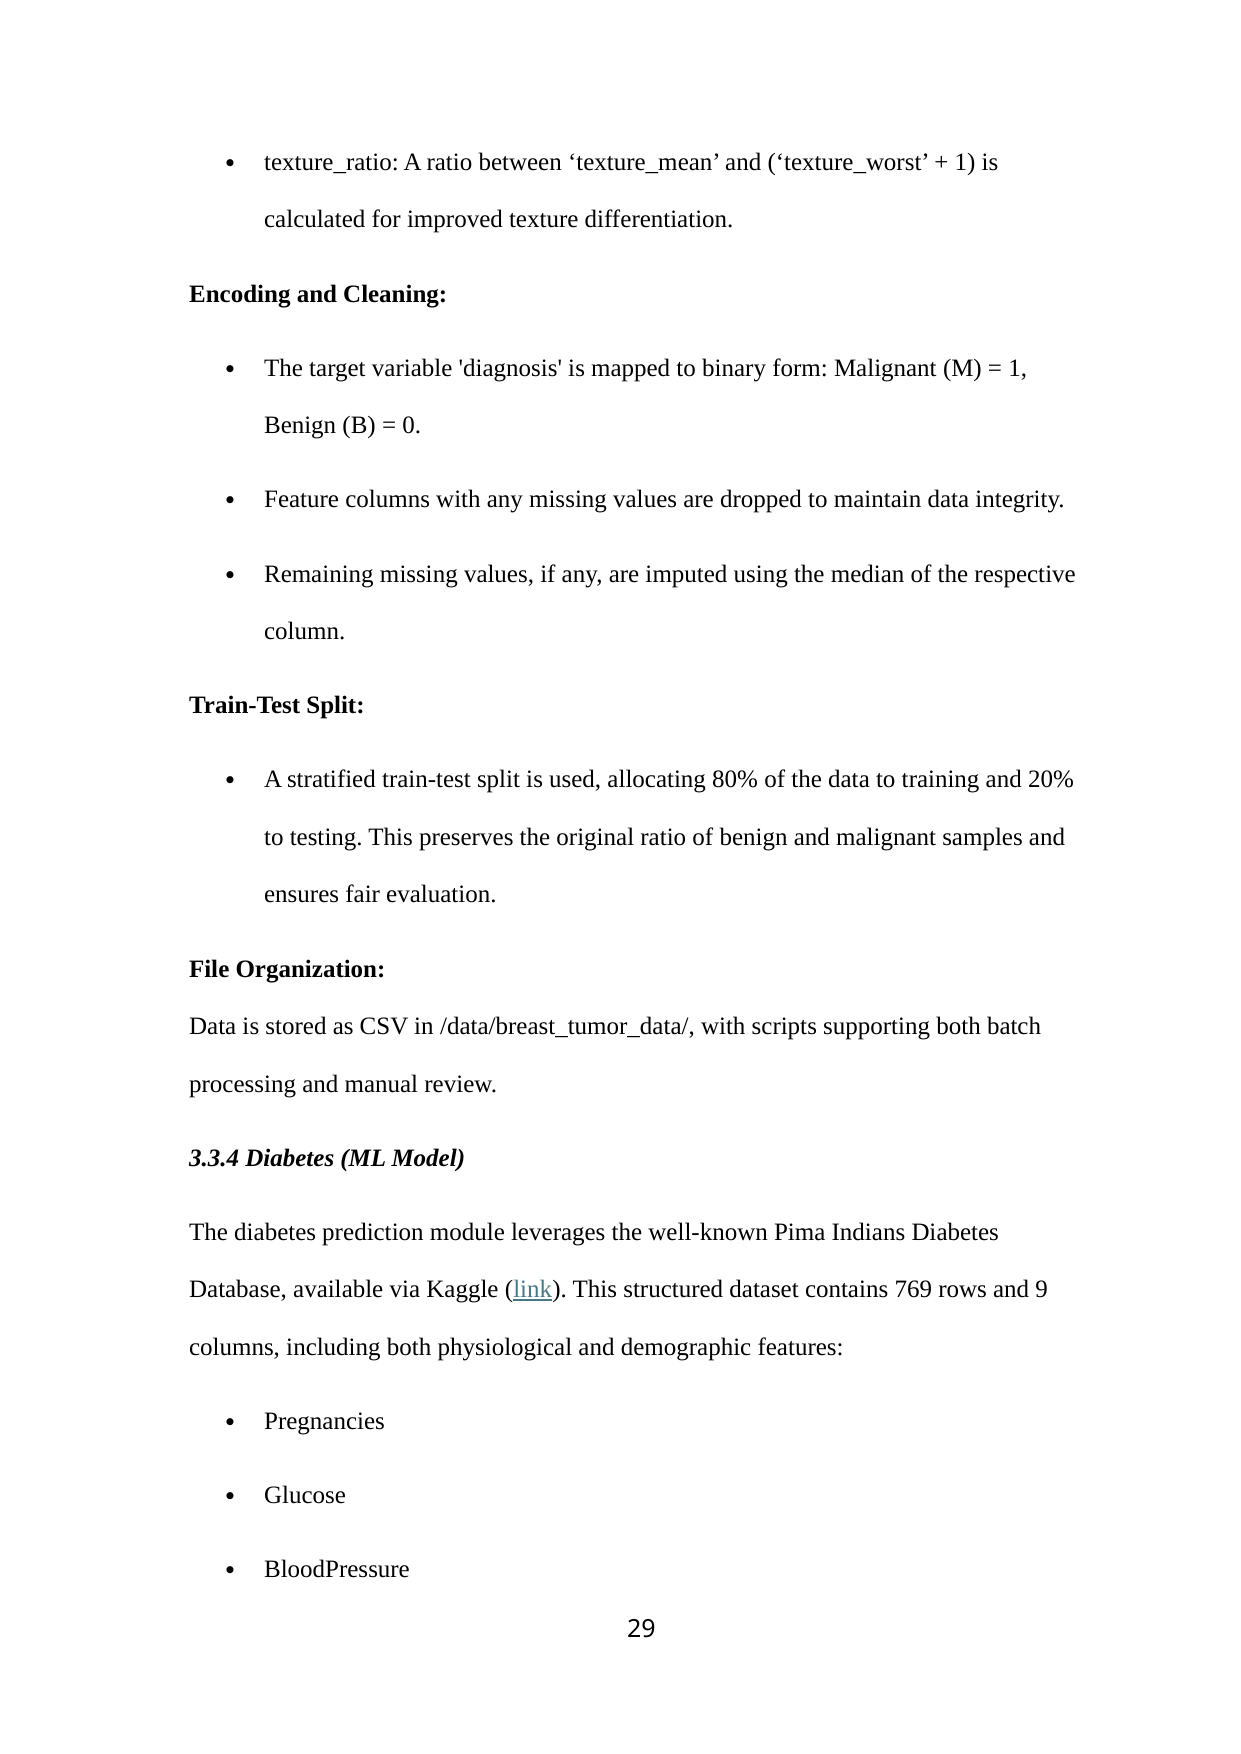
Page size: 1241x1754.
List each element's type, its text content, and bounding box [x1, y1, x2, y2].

list Glucose [226, 1480, 1093, 1509]
list Feature columns with any missing values are dropped to maintain data integrity. [226, 484, 1093, 513]
list texture_ratio: A ratio between ‘texture_mean’ and (‘texture_worst’ + 1) is calculated for improved texture differentiation. [226, 147, 1093, 233]
text Train-Test Split: [189, 690, 1093, 719]
list Pregnancies [226, 1406, 1093, 1435]
text Encoding and Cleaning: [189, 279, 1093, 307]
text The diabetes prediction module leverages the well-known Pima Indians Diabetes Database, available via Kaggle (link). This structured dataset contains 769 rows and 9 columns, including both physiological and demographic features: [189, 1217, 1093, 1361]
list Remaining missing values, if any, are imputed using the median of the respective column. [226, 559, 1093, 645]
text File Organization: Data is stored as CSV in /data/breast_tumor_data/, with scripts supporting both batch processing and manual review. [189, 954, 1093, 1097]
text 3.3.4 Diabetes (ML Model) [189, 1143, 1093, 1172]
list The target variable 'diagnosis' is mapped to binary form: Malignant (M) = 1, Benign (B) = 0. [226, 353, 1093, 439]
list BloodPressure [226, 1554, 1093, 1583]
list A stratified train-test split is used, allocating 80% of the data to training and 20% to testing. This preserves the original ratio of benign and malignant samples and ensures fair evaluation. [226, 764, 1093, 908]
